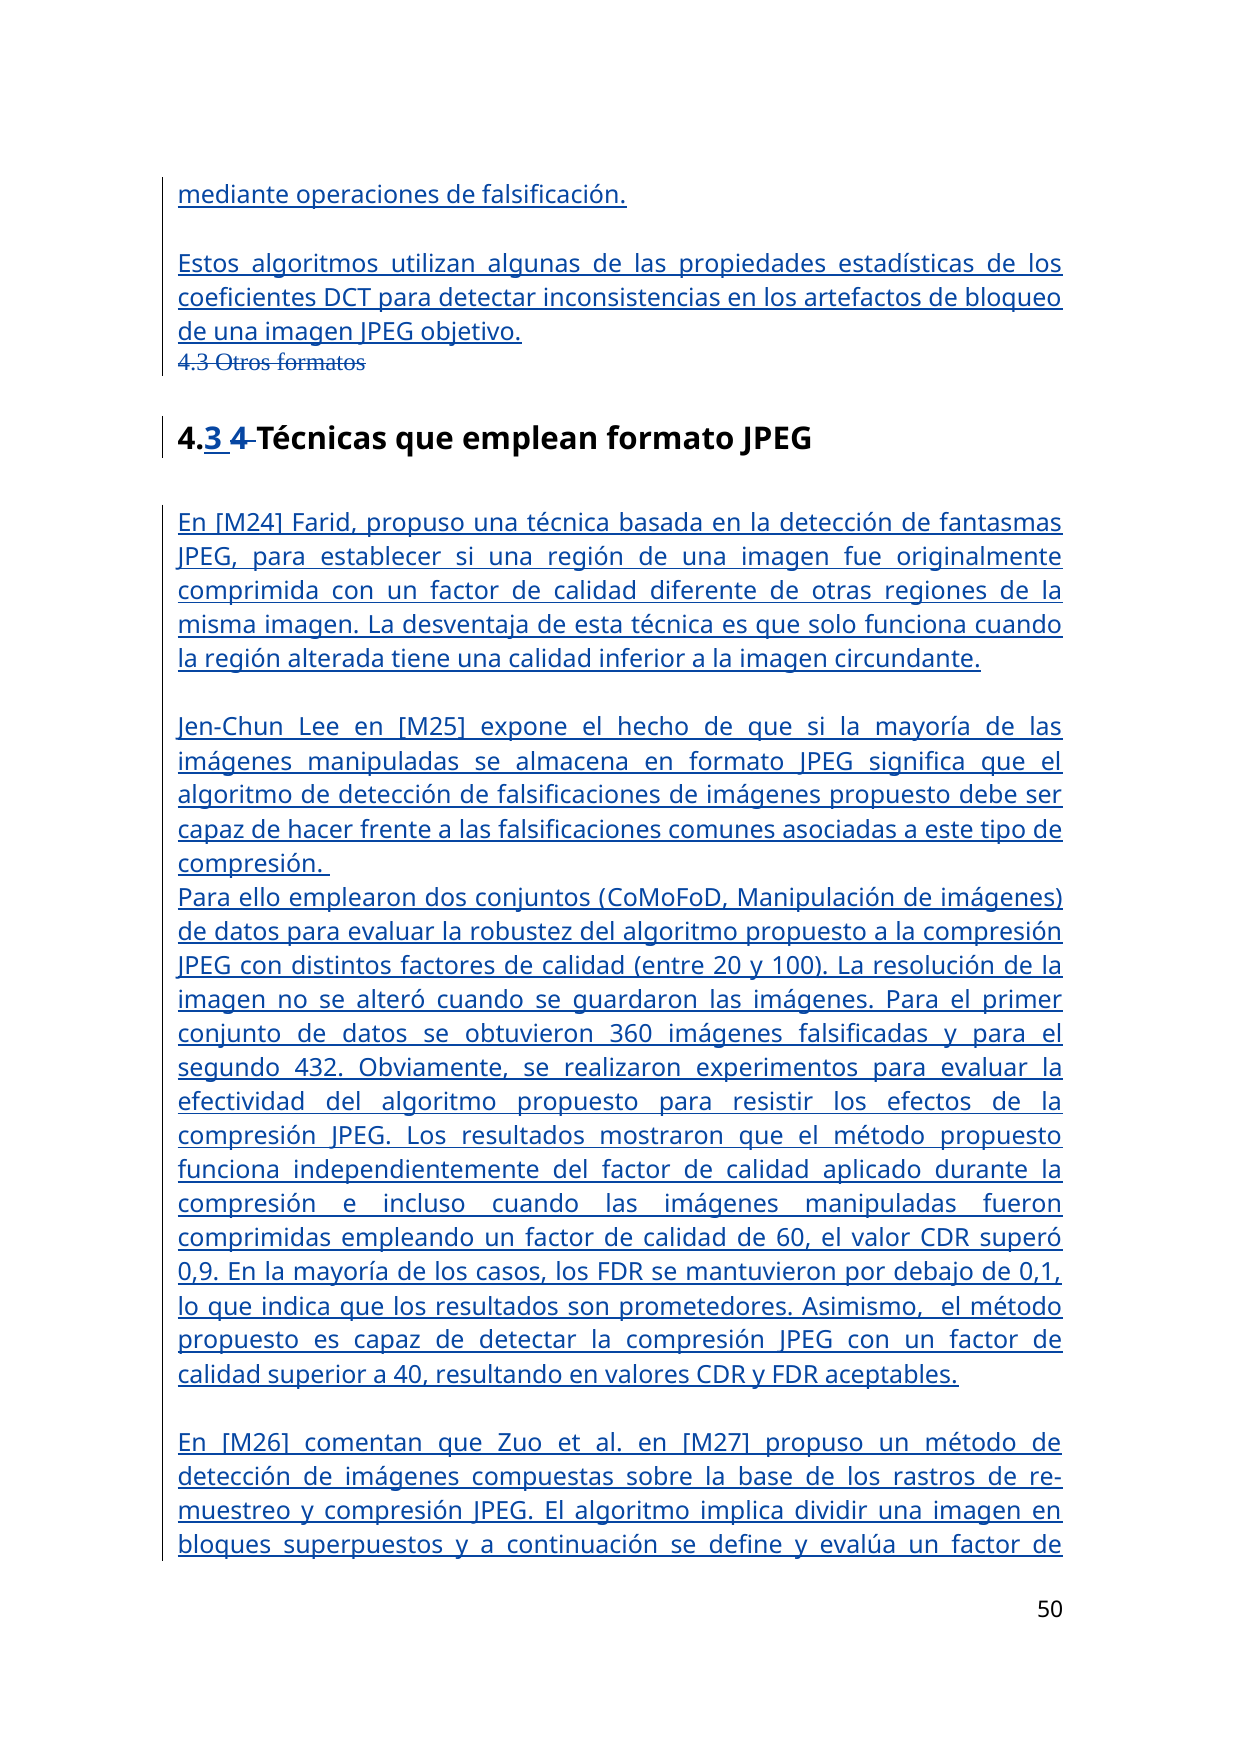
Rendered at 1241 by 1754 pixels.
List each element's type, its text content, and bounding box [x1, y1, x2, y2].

subtitle 4.Técnicas que emplean formato JPEG [177, 416, 1063, 458]
